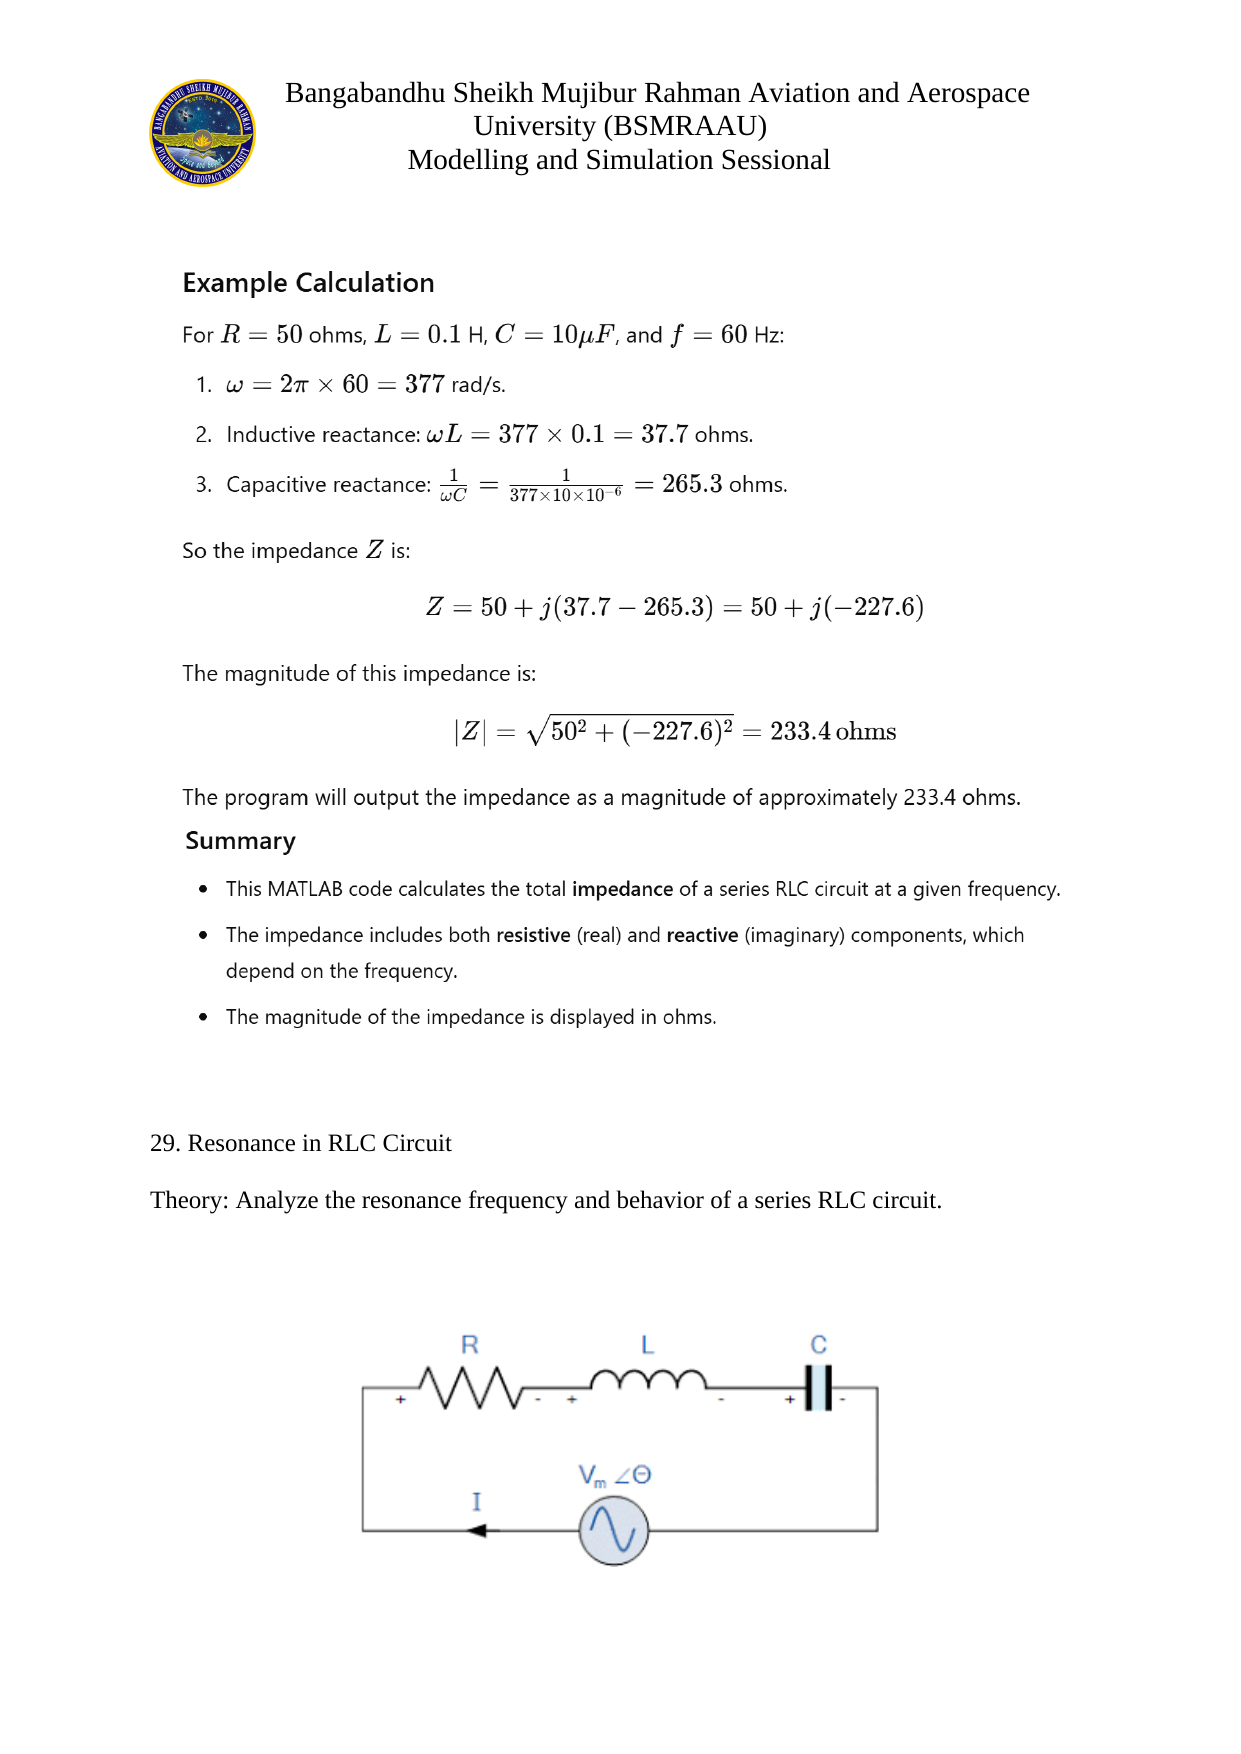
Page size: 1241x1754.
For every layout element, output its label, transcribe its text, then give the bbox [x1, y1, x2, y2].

picture [361, 1328, 879, 1567]
text Theory: Analyze the resonance frequency and behavior of a series RLC circuit. [150, 1185, 1090, 1214]
picture [150, 257, 1091, 1042]
text 29. Resonance in RLC Circuit [150, 1128, 1090, 1156]
picture [149, 79, 256, 187]
